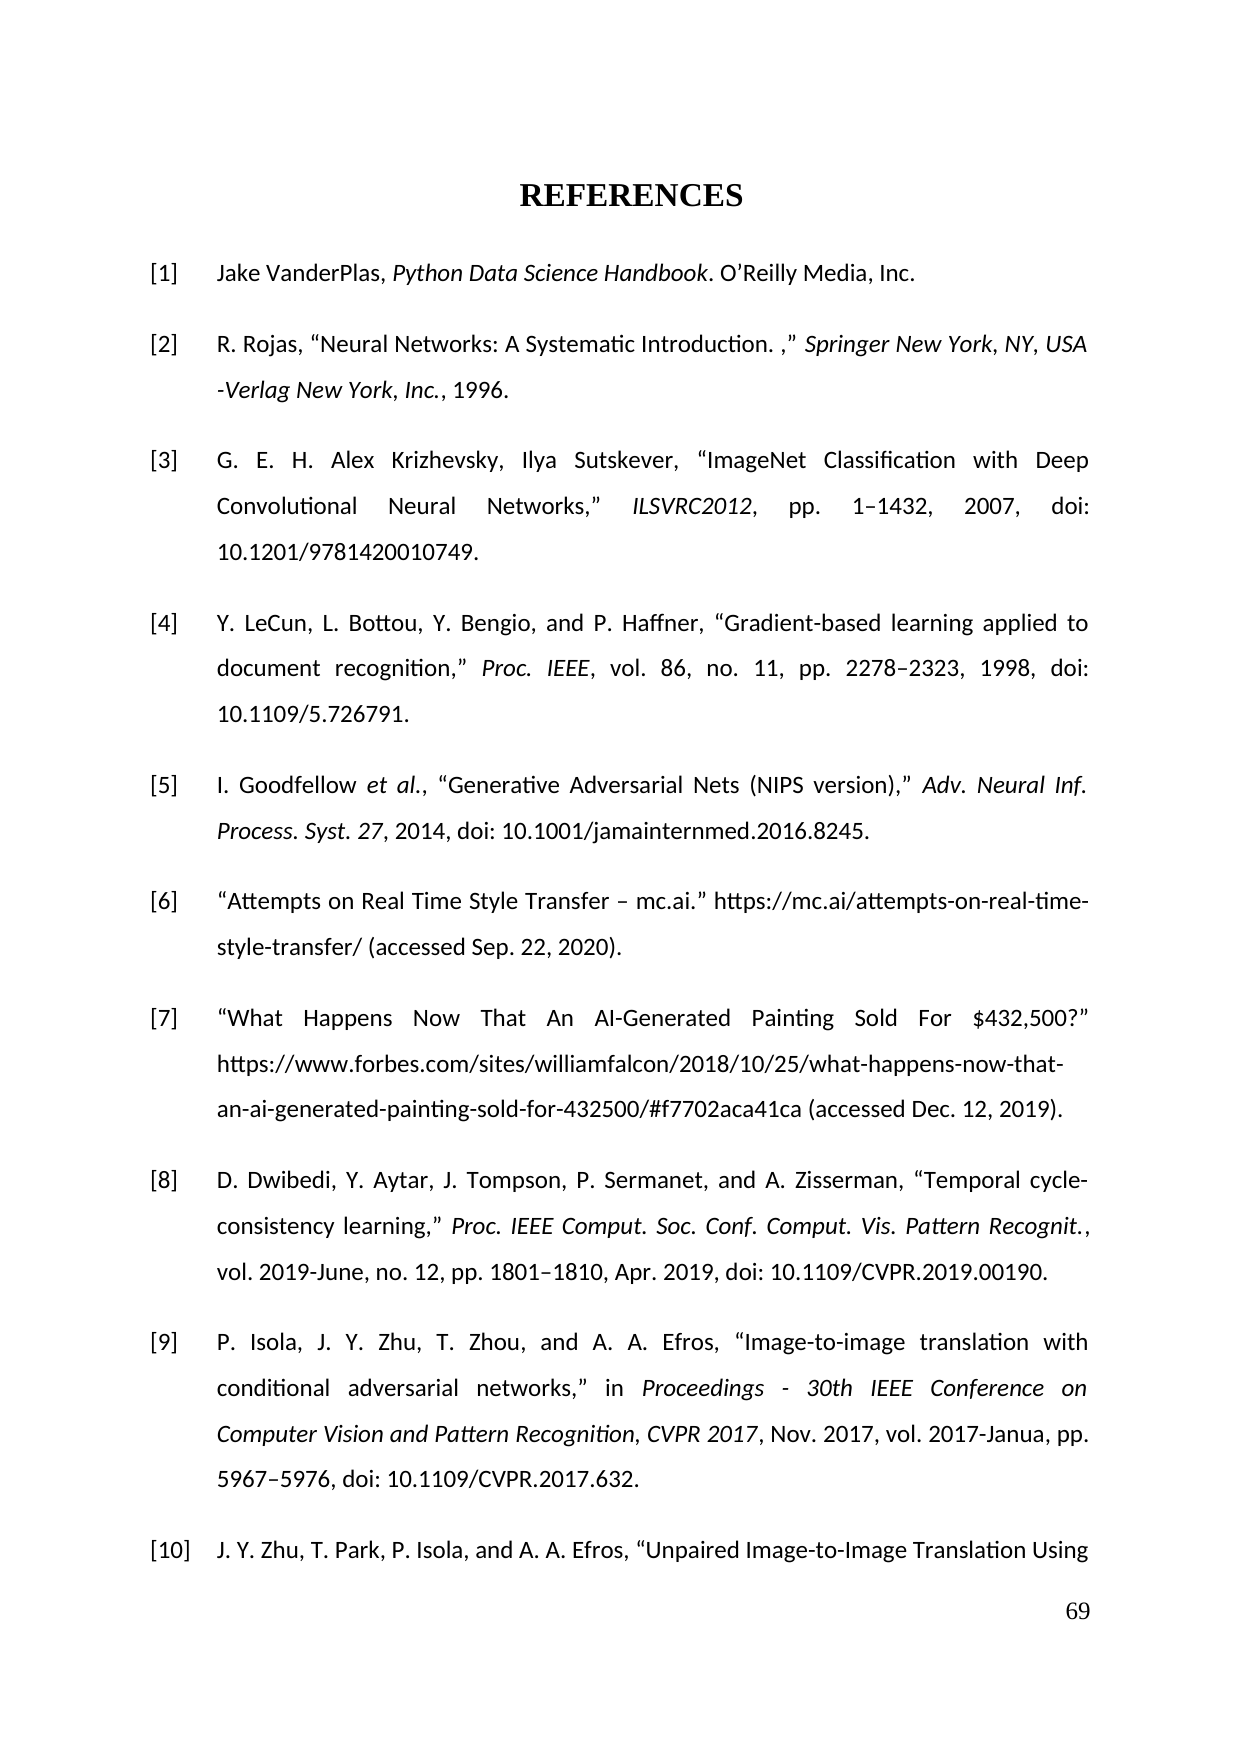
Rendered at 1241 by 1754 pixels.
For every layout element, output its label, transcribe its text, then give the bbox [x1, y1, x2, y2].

text [9] P. Isola, J. Y. Zhu, T. Zhou, and A. A. Efros, “Image-to-image translation with conditional adversarial networks,” in Proceedings - 30th IEEE Conference on Computer Vision and Pattern Recognition, CVPR 2017, Nov. 2017, vol. 2017-Janua, pp. 5967–5976, doi: 10.1109/CVPR.2017.632. [150, 1326, 1090, 1494]
text [2] R. Rojas, “Neural Networks: A Systematic Introduction. ,” Springer New York, NY, USA -Verlag New York, Inc., 1996. [150, 328, 1090, 404]
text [150, 1534, 1090, 1565]
text [7] “What Happens Now That An AI-Generated Painting Sold For $432,500?” https://www.forbes.com/sites/williamfalcon/2018/10/25/what-happens-now-that-an-ai-generated-painting-sold-for-432500/#f7702aca41ca (accessed Dec. 12, 2019). [150, 1002, 1090, 1124]
text [1] Jake VanderPlas, Python Data Science Handbook. O’Reilly Media, Inc. [150, 257, 1090, 288]
text [4] Y. LeCun, L. Bottou, Y. Bengio, and P. Haffner, “Gradient-based learning applied to document recognition,” Proc. IEEE, vol. 86, no. 11, pp. 2278–2323, 1998, doi: 10.1109/5.726791. [150, 607, 1090, 729]
text [6] “Attempts on Real Time Style Transfer – mc.ai.” https://mc.ai/attempts-on-real-time-style-transfer/ (accessed Sep. 22, 2020). [150, 886, 1090, 962]
text [5] I. Goodfellow et al., “Generative Adversarial Nets (NIPS version),” Adv. Neural Inf. Process. Syst. 27, 2014, doi: 10.1001/jamainternmed.2016.8245. [150, 769, 1090, 845]
subtitle References [150, 175, 1113, 213]
text [8] D. Dwibedi, Y. Aytar, J. Tompson, P. Sermanet, and A. Zisserman, “Temporal cycle-consistency learning,” Proc. IEEE Comput. Soc. Conf. Comput. Vis. Pattern Recognit., vol. 2019-June, no. 12, pp. 1801–1810, Apr. 2019, doi: 10.1109/CVPR.2019.00190. [150, 1164, 1090, 1286]
text [3] G. E. H. Alex Krizhevsky, Ilya Sutskever, “ImageNet Classification with Deep Convolutional Neural Networks,” ILSVRC2012, pp. 1–1432, 2007, doi: 10.1201/9781420010749. [150, 445, 1090, 567]
